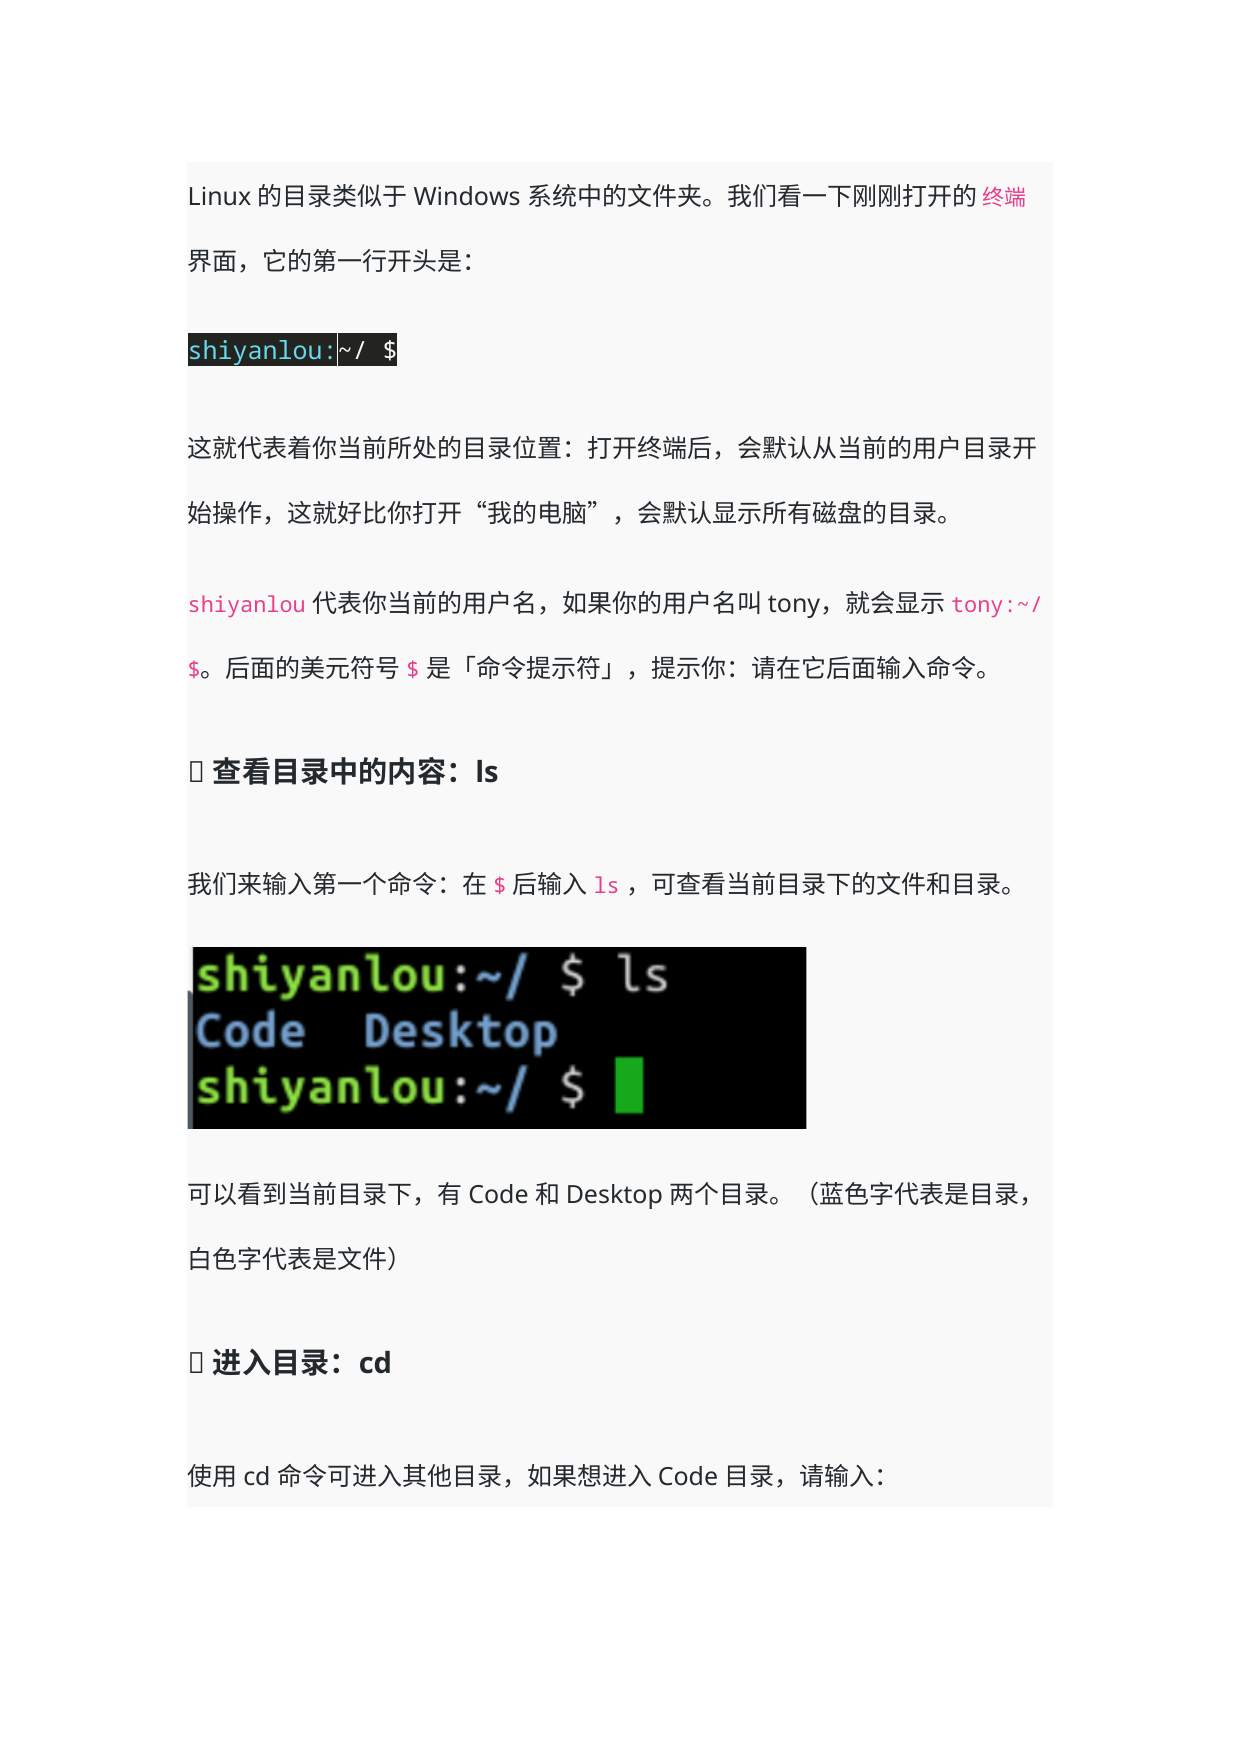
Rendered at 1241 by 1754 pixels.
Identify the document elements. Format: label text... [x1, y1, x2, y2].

picture [187, 947, 807, 1129]
text 可以看到当前目录下，有 Code 和 Desktop 两个目录。（蓝色字代表是目录，白色字代表是文件） [187, 1161, 1053, 1291]
text 这就代表着你当前所处的目录位置：打开终端后，会默认从当前的用户目录开始操作，这就好比你打开“我的电脑”，会默认显示所有磁盘的目录。 [187, 414, 1053, 544]
text shiyanlou 代表你当前的用户名，如果你的用户名叫 tony，就会显示 tony:~/ $。后面的美元符号 $ 是「命令提示符」，提示你：请在它后面输入命令。 [187, 569, 1053, 699]
subtitle 💡 进入目录：cd [187, 1328, 1053, 1393]
text 我们来输入第一个命令：在 $ 后输入 ls ，可查看当前目录下的文件和目录。 [187, 851, 1053, 916]
subtitle 💡 查看目录中的内容：ls [187, 737, 1053, 802]
text Linux 的目录类似于 Windows 系统中的文件夹。我们看一下刚刚打开的 终端 界面，它的第一行开头是： [187, 162, 1053, 292]
text shiyanlou:~/ $ [187, 317, 1053, 382]
text 使用 cd 命令可进入其他目录，如果想进入 Code 目录，请输入： [187, 1442, 1053, 1507]
